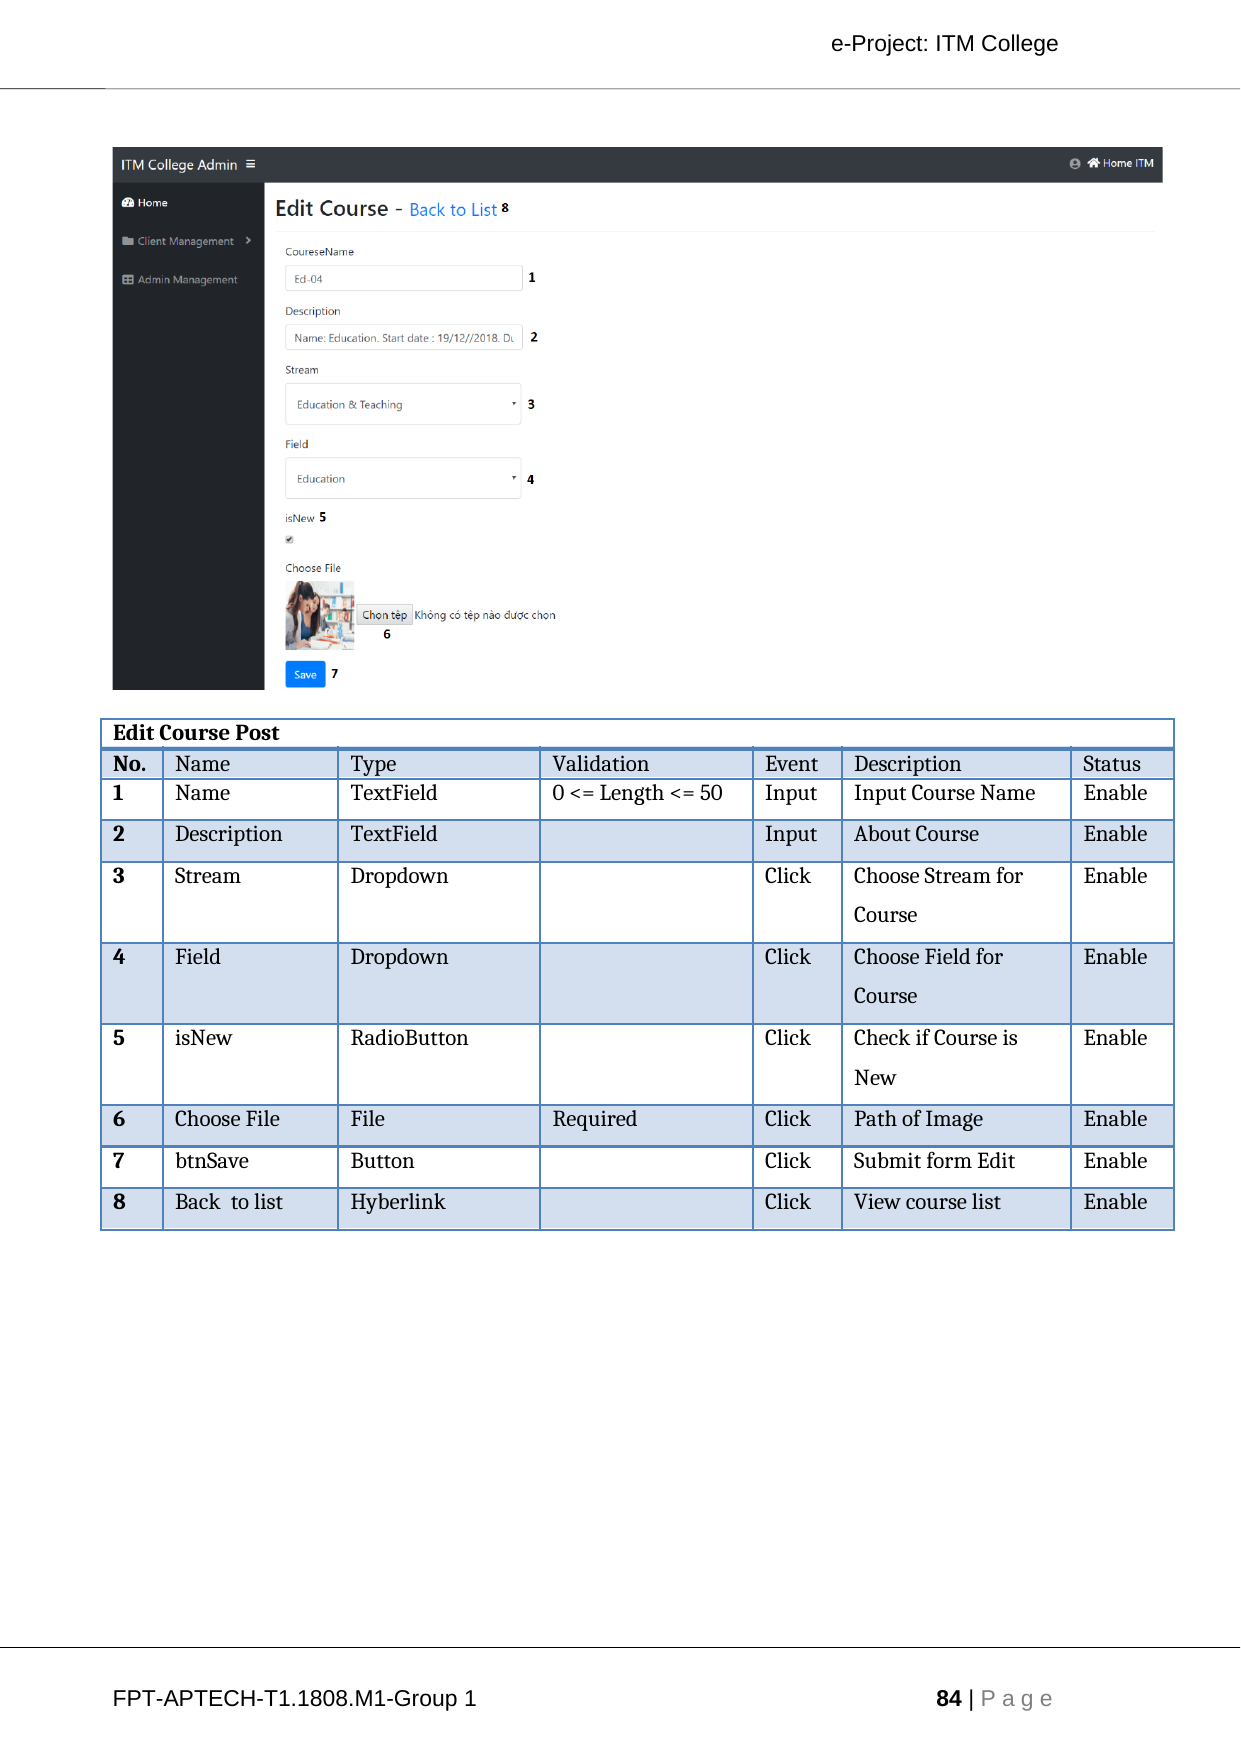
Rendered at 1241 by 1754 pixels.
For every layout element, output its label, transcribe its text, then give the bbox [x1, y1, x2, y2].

table_cell 4 [102, 944, 162, 1023]
picture [112, 147, 1163, 690]
table_cell Enable [1072, 1148, 1173, 1187]
table_cell 5 [102, 1025, 162, 1104]
table_cell Click [754, 944, 841, 1023]
table_cell Enable [1072, 821, 1173, 861]
table_cell Check if Course is New [843, 1025, 1070, 1104]
table_cell Choose Stream for Course [843, 863, 1070, 942]
table_cell Enable [1072, 944, 1173, 1023]
table_cell Click [754, 1189, 841, 1228]
table_cell Stream [164, 863, 337, 942]
table_cell Status [1072, 751, 1173, 777]
table_cell No. [102, 751, 162, 777]
table_cell Field [164, 944, 337, 1023]
table_cell Description [164, 821, 337, 861]
table_cell Validation [541, 751, 752, 777]
table_cell 3 [102, 863, 162, 942]
table_cell Back to list [164, 1189, 337, 1228]
table_cell Input [754, 821, 841, 861]
table_cell Enable [1072, 780, 1173, 819]
table_cell [541, 1148, 752, 1187]
table_cell TextField [339, 780, 539, 819]
table_cell Description [843, 751, 1070, 777]
table_cell Choose Field for Course [843, 944, 1070, 1023]
table_cell isNew [164, 1025, 337, 1104]
table_cell 7 [102, 1148, 162, 1187]
table_cell 0 <= Length <= 50 [541, 780, 752, 819]
table_cell Click [754, 1025, 841, 1104]
table_cell Name [164, 780, 337, 819]
table_cell Path of Image [843, 1106, 1070, 1145]
table_cell File [339, 1106, 539, 1145]
table_cell Required [541, 1106, 752, 1145]
table_cell Dropdown [339, 863, 539, 942]
table_cell Choose File [164, 1106, 337, 1145]
table_cell [541, 1025, 752, 1104]
table_cell 8 [102, 1189, 162, 1228]
table_header Edit Course Post [102, 720, 1173, 746]
table_cell [542, 822, 751, 860]
table_cell Dropdown [339, 944, 539, 1023]
table_cell Input [754, 780, 841, 819]
table_cell Enable [1072, 1106, 1173, 1145]
table_cell 6 [102, 1106, 162, 1145]
table_cell Type [339, 751, 539, 777]
table_cell Click [754, 863, 841, 942]
table_cell [541, 944, 752, 1023]
table_cell Enable [1072, 863, 1173, 942]
table_cell Name [164, 751, 337, 777]
table_cell btnSave [164, 1148, 337, 1187]
table_cell Event [754, 751, 841, 777]
table_cell Click [754, 1106, 841, 1145]
table_cell [541, 1189, 752, 1228]
table_cell View course list [843, 1189, 1070, 1228]
table_cell TextField [339, 821, 539, 861]
table_cell Hyberlink [339, 1189, 539, 1228]
table_cell Enable [1072, 1189, 1173, 1228]
table_cell Button [339, 1148, 539, 1187]
table_cell 1 [102, 780, 162, 819]
table_cell Click [754, 1148, 841, 1187]
table_cell Submit form Edit [843, 1148, 1070, 1187]
table_cell [541, 863, 752, 942]
table_cell RadioButton [339, 1025, 539, 1104]
table_cell 2 [102, 821, 162, 861]
table_cell About Course [843, 821, 1070, 861]
table_cell Input Course Name [843, 780, 1070, 819]
table_cell Enable [1072, 1025, 1173, 1104]
